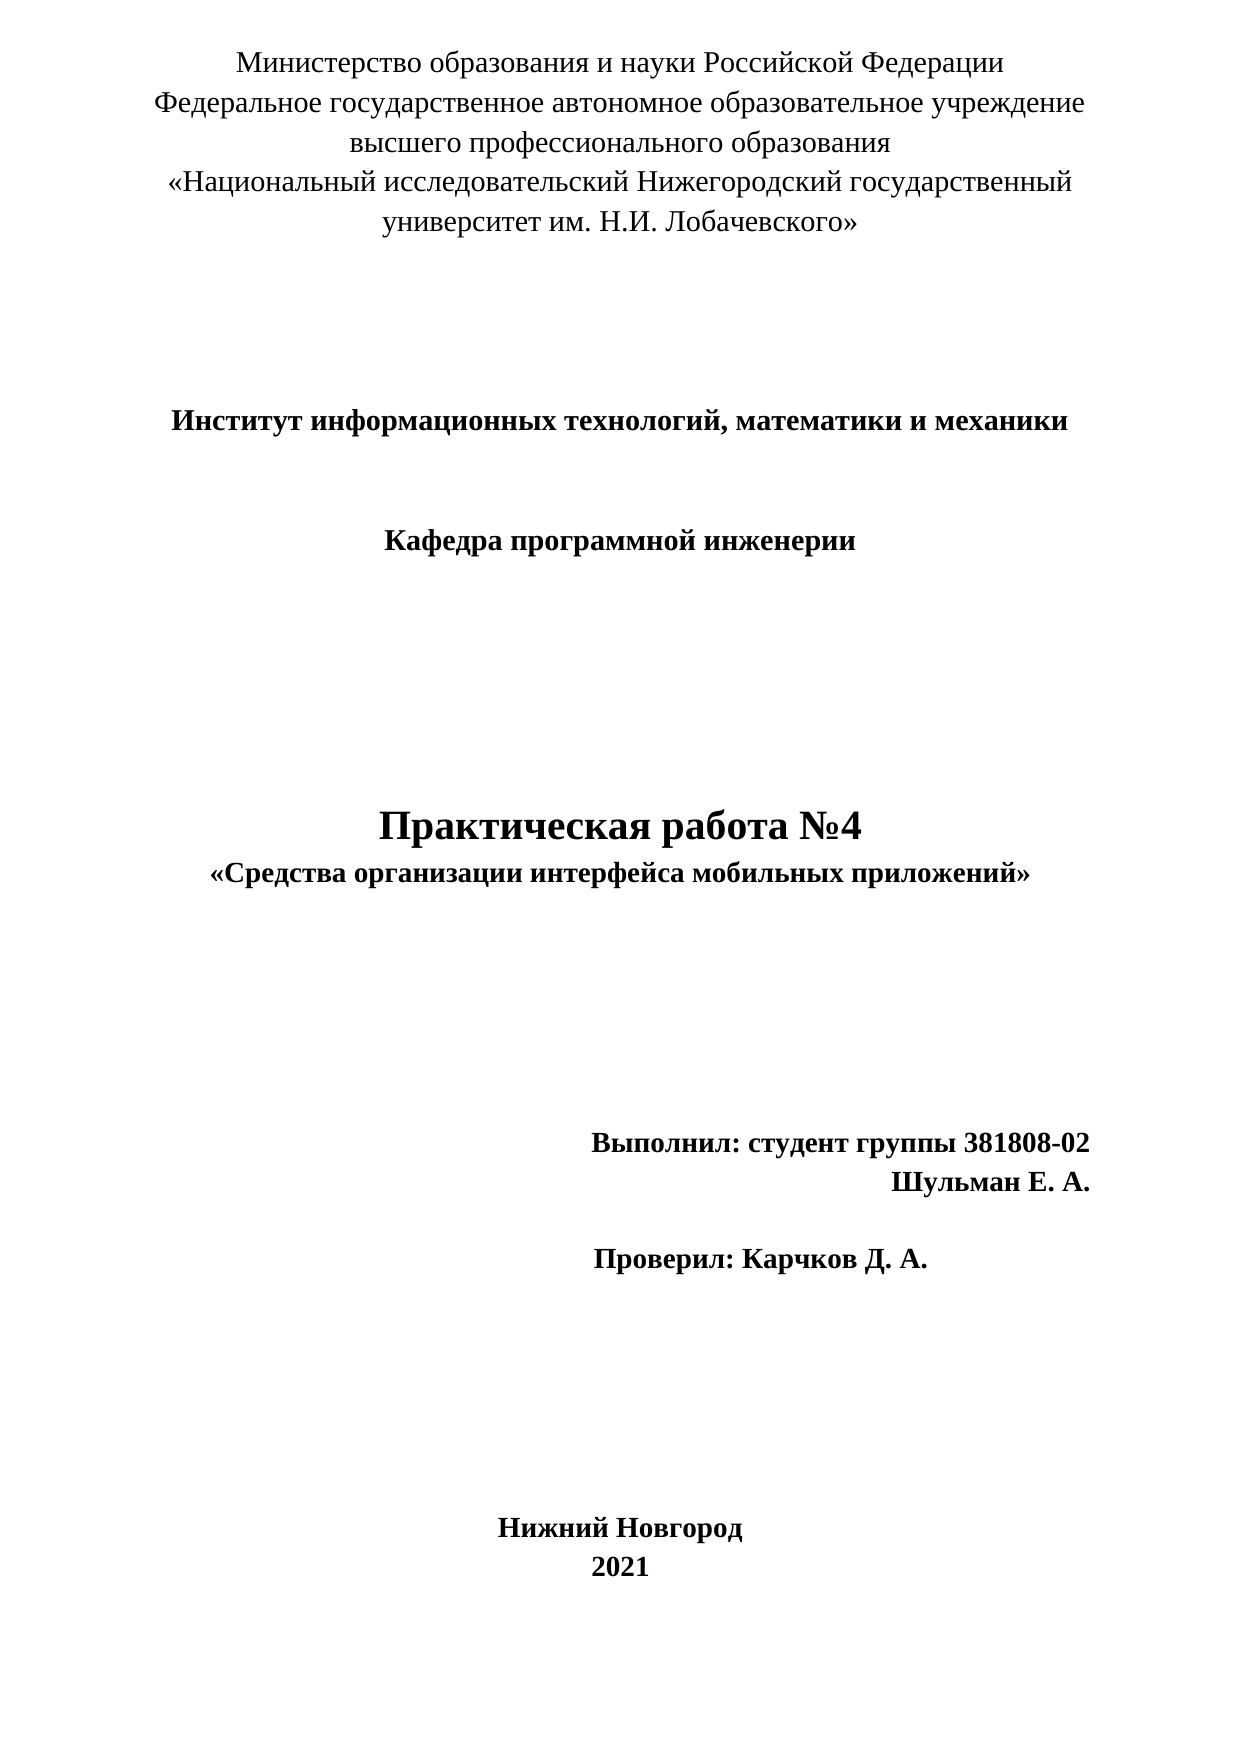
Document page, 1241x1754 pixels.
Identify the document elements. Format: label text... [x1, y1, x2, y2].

text Федеральное государственное автономное образовательное учреждение высшего профессионального образования [150, 84, 1090, 158]
text Выполнил: студент группы 381808-02 [150, 1125, 1090, 1159]
text Институт информационных технологий, математики и механики [150, 402, 1090, 437]
text Кафедра программной инженерии [150, 522, 1090, 556]
text Нижний Новгород [150, 1511, 1090, 1544]
text 2021 [150, 1549, 1090, 1583]
text «Национальный исследовательский Нижегородский государственный университет им. Н.И. Лобачевского» [150, 164, 1090, 238]
text «Средства организации интерфейса мобильных приложений» [150, 855, 1090, 889]
text Проверил: Карчков Д. А. [150, 1241, 1090, 1274]
text Шульман Е. А. [150, 1164, 1090, 1197]
text Министерство образования и науки Российской Федерации [150, 44, 1090, 79]
text Практическая работа №4 [150, 800, 1090, 848]
